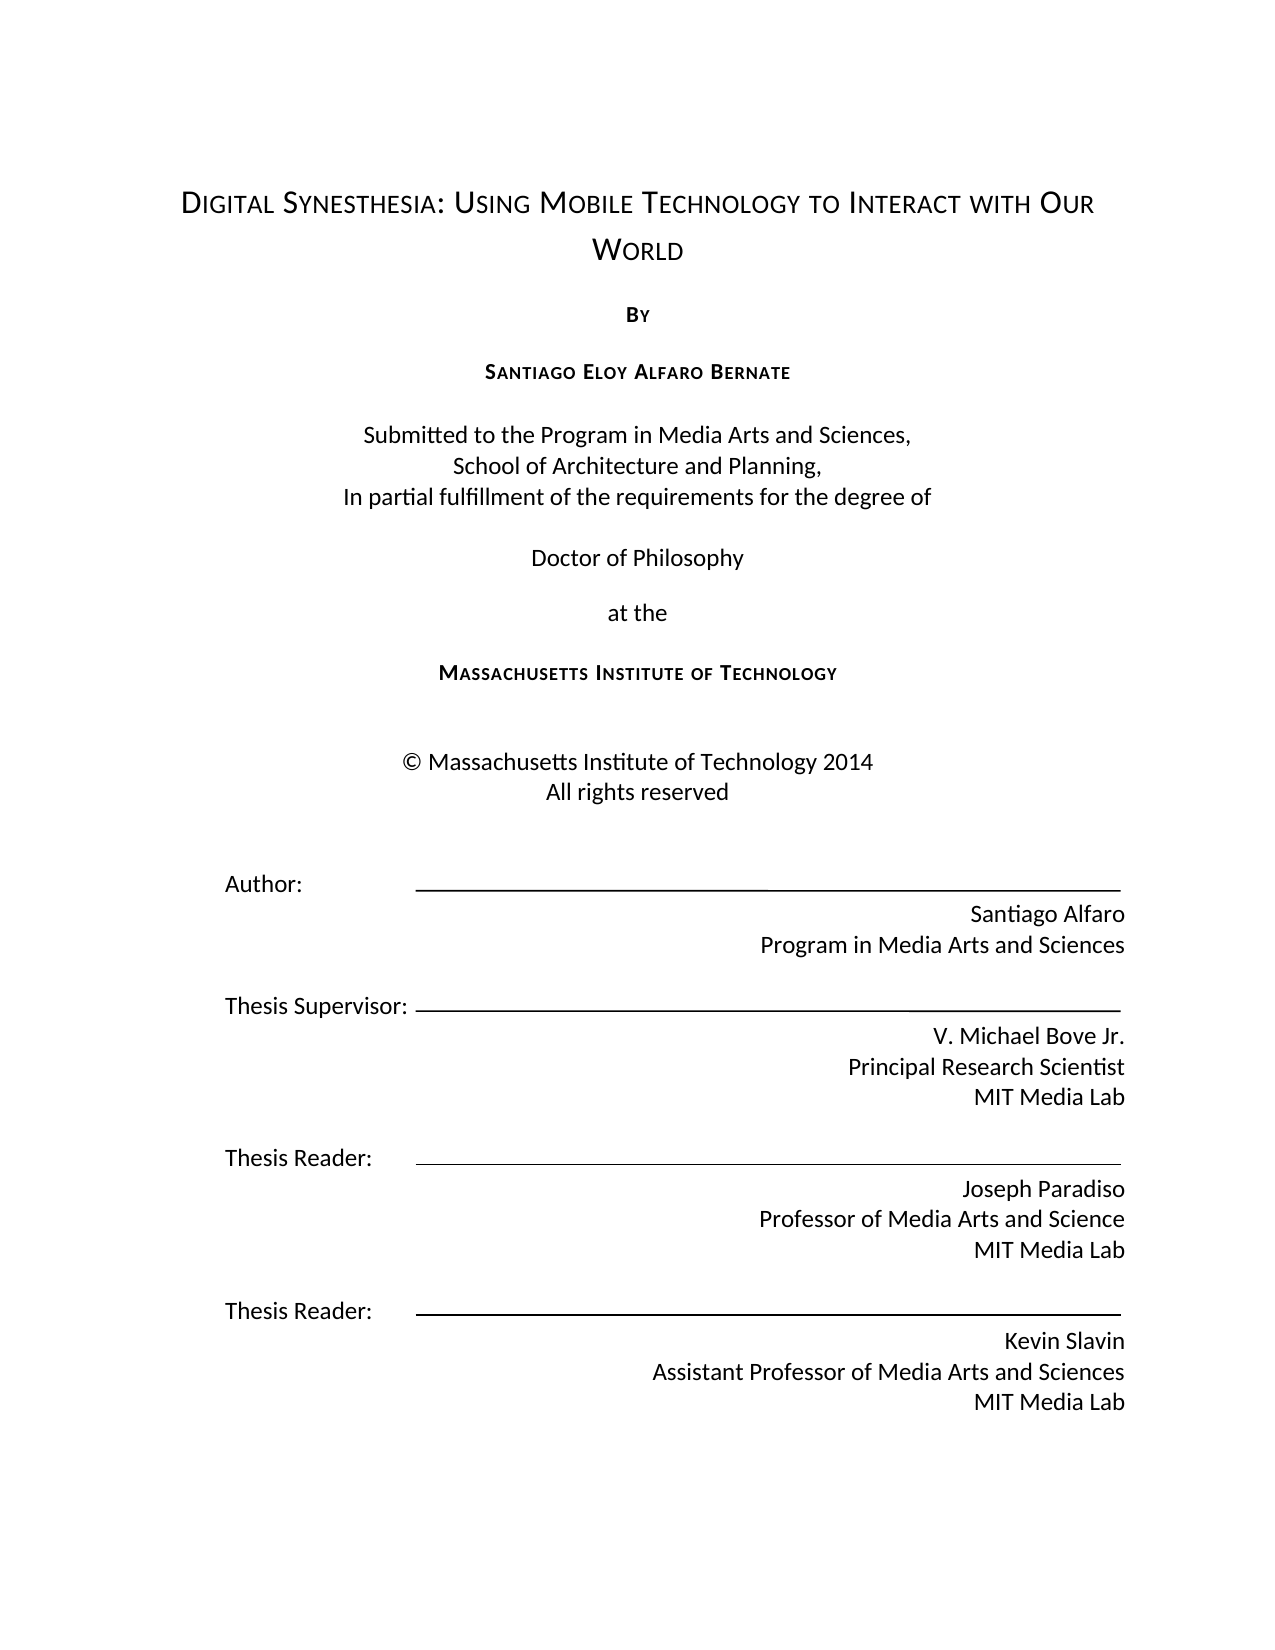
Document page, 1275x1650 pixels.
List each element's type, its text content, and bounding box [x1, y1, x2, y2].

text Author: [150, 868, 1125, 898]
text Doctor of Philosophy [150, 542, 1125, 572]
subtitle Digital Synesthesia: Using Mobile Technology to Interact with Our World [150, 181, 1125, 269]
subtitle Massachusetts Institute of Technology [150, 658, 1125, 686]
text School of Architecture and Planning, [150, 450, 1125, 481]
text All rights reserved [150, 776, 1125, 807]
text Assistant Professor of Media Arts and Sciences [150, 1356, 1125, 1387]
text Thesis Reader: [150, 1295, 1125, 1326]
text Kevin Slavin [150, 1326, 1125, 1356]
text Submitted to the Program in Media Arts and Sciences, [150, 420, 1125, 450]
text MIT Media Lab [150, 1387, 1125, 1417]
text Program in Media Arts and Sciences [150, 929, 1125, 959]
text at the [150, 598, 1125, 628]
text In partial fulfillment of the requirements for the degree of [150, 481, 1125, 511]
text Principal Research Scientist [150, 1051, 1125, 1081]
text Santiago Alfaro [150, 898, 1125, 929]
subtitle By [150, 300, 1125, 328]
text © Massachusetts Institute of Technology 2014 [150, 746, 1125, 776]
text Joseph Paradiso [150, 1173, 1125, 1203]
text MIT Media Lab [150, 1234, 1125, 1264]
text MIT Media Lab [150, 1081, 1125, 1112]
text Thesis Reader: [150, 1142, 1125, 1173]
subtitle Santiago Eloy Alfaro Bernate [150, 357, 1125, 385]
text V. Michael Bove Jr. [150, 1020, 1125, 1051]
text Thesis Supervisor: [150, 990, 1125, 1020]
text Professor of Media Arts and Science [150, 1203, 1125, 1234]
